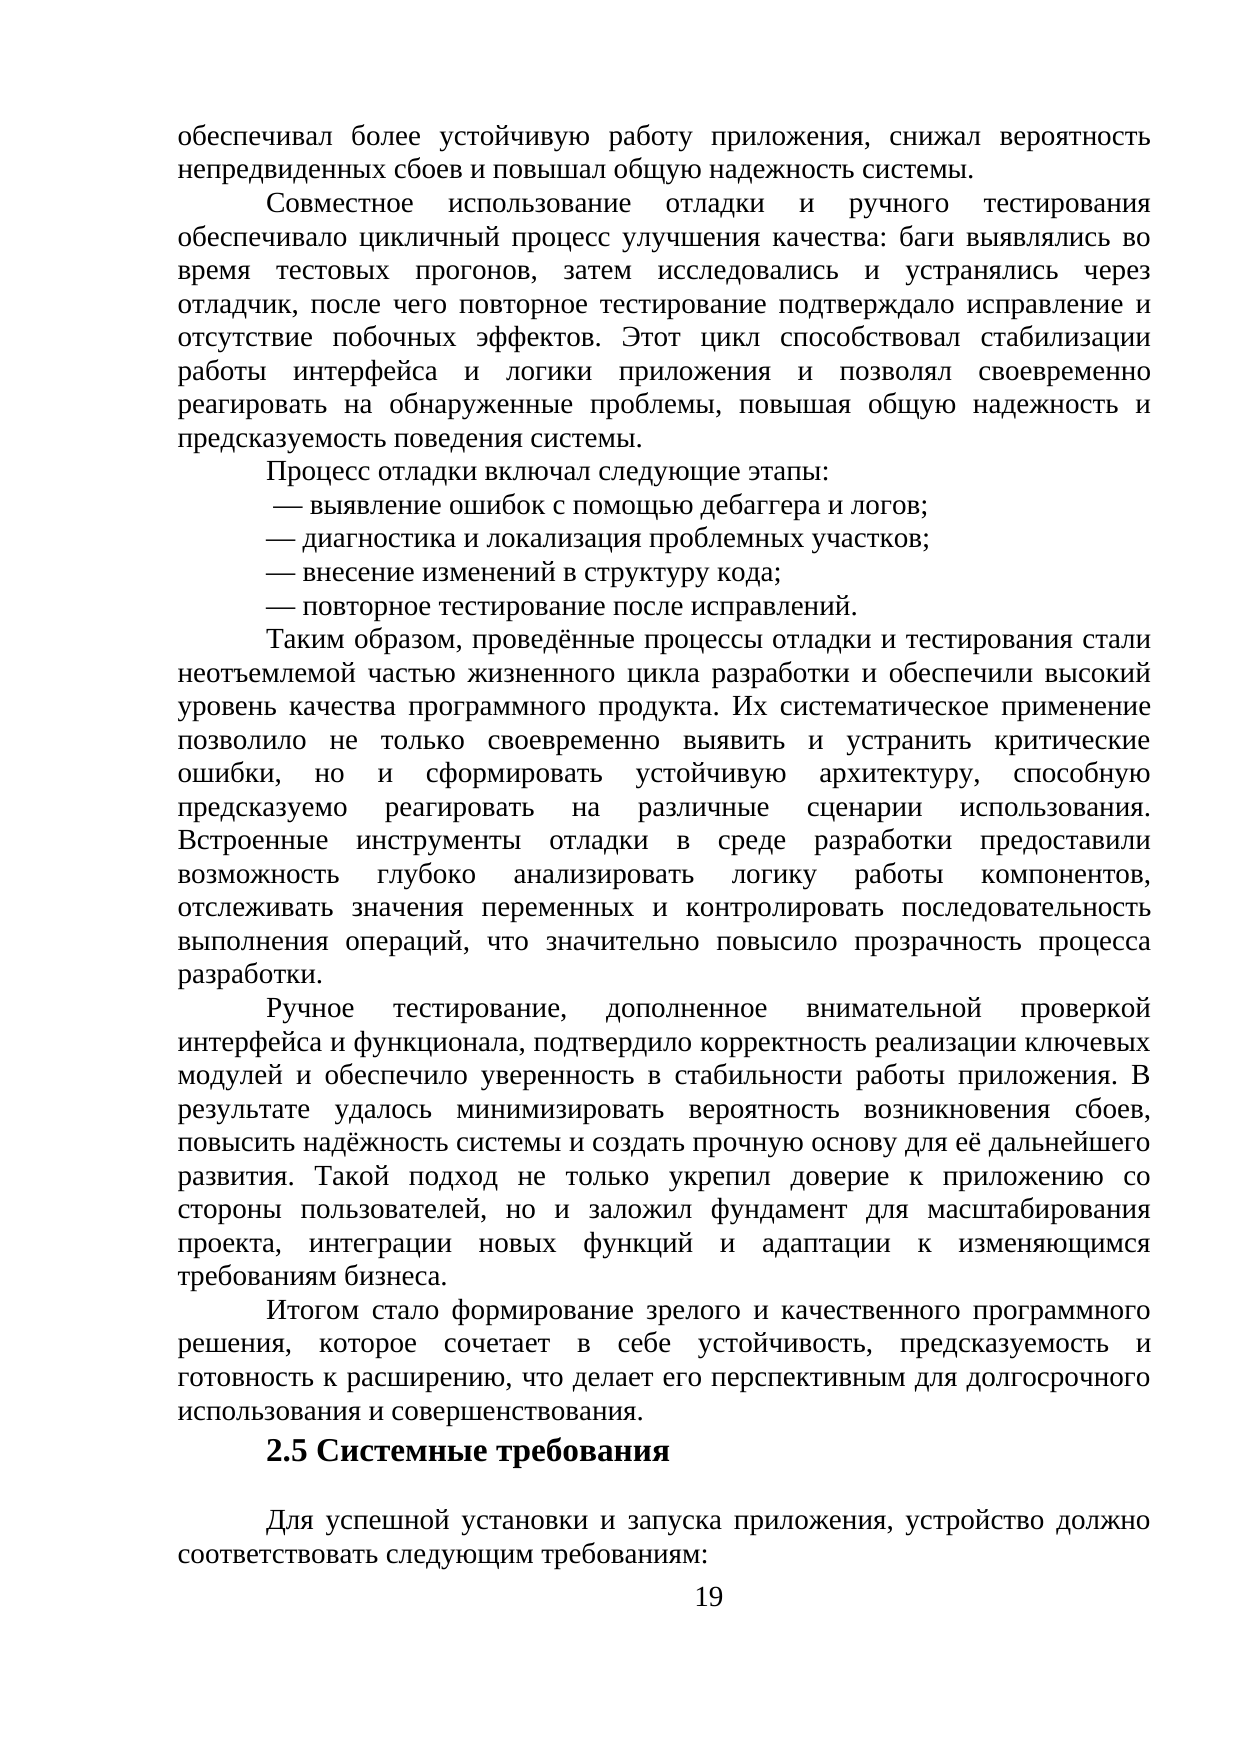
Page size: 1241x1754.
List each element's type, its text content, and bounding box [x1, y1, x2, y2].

text Совместное использование отладки и ручного тестирования обеспечивало цикличный процесс улучшения качества: баги выявлялись во время тестовых прогонов, затем исследовались и устранялись через отладчик, после чего повторное тестирование подтверждало исправление и отсутствие побочных эффектов. Этот цикл способствовал стабилизации работы интерфейса и логики приложения и позволял своевременно реагировать на обнаруженные проблемы, повышая общую надежность и предсказуемость поведения системы. [177, 185, 1152, 453]
text — выявление ошибок с помощью дебаггера и логов; [177, 487, 1152, 521]
text Для успешной установки и запуска приложения, устройство должно соответствовать следующим требованиям: [177, 1502, 1152, 1569]
text Итогом стало формирование зрелого и качественного программного решения, которое сочетает в себе устойчивость, предсказуемость и готовность к расширению, что делает его перспективным для долгосрочного использования и совершенствования. [177, 1292, 1152, 1426]
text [177, 118, 1152, 185]
subtitle 2.5 Системные требования [177, 1430, 1152, 1469]
text Таким образом, проведённые процессы отладки и тестирования стали неотъемлемой частью жизненного цикла разработки и обеспечили высокий уровень качества программного продукта. Их систематическое применение позволило не только своевременно выявить и устранить критические ошибки, но и сформировать устойчивую архитектуру, способную предсказуемо реагировать на различные сценарии использования. Встроенные инструменты отладки в среде разработки предоставили возможность глубоко анализировать логику работы компонентов, отслеживать значения переменных и контролировать последовательность выполнения операций, что значительно повысило прозрачность процесса разработки. [177, 621, 1152, 990]
text — диагностика и локализация проблемных участков; [177, 521, 1152, 554]
text — повторное тестирование после исправлений. [177, 588, 1152, 621]
text Процесс отладки включал следующие этапы: [177, 453, 1152, 487]
text — внесение изменений в структуру кода; [177, 554, 1152, 588]
text Ручное тестирование, дополненное внимательной проверкой интерфейса и функционала, подтвердило корректность реализации ключевых модулей и обеспечило уверенность в стабильности работы приложения. В результате удалось минимизировать вероятность возникновения сбоев, повысить надёжность системы и создать прочную основу для её дальнейшего развития. Такой подход не только укрепил доверие к приложению со стороны пользователей, но и заложил фундамент для масштабирования проекта, интеграции новых функций и адаптации к изменяющимся требованиям бизнеса. [177, 990, 1152, 1292]
